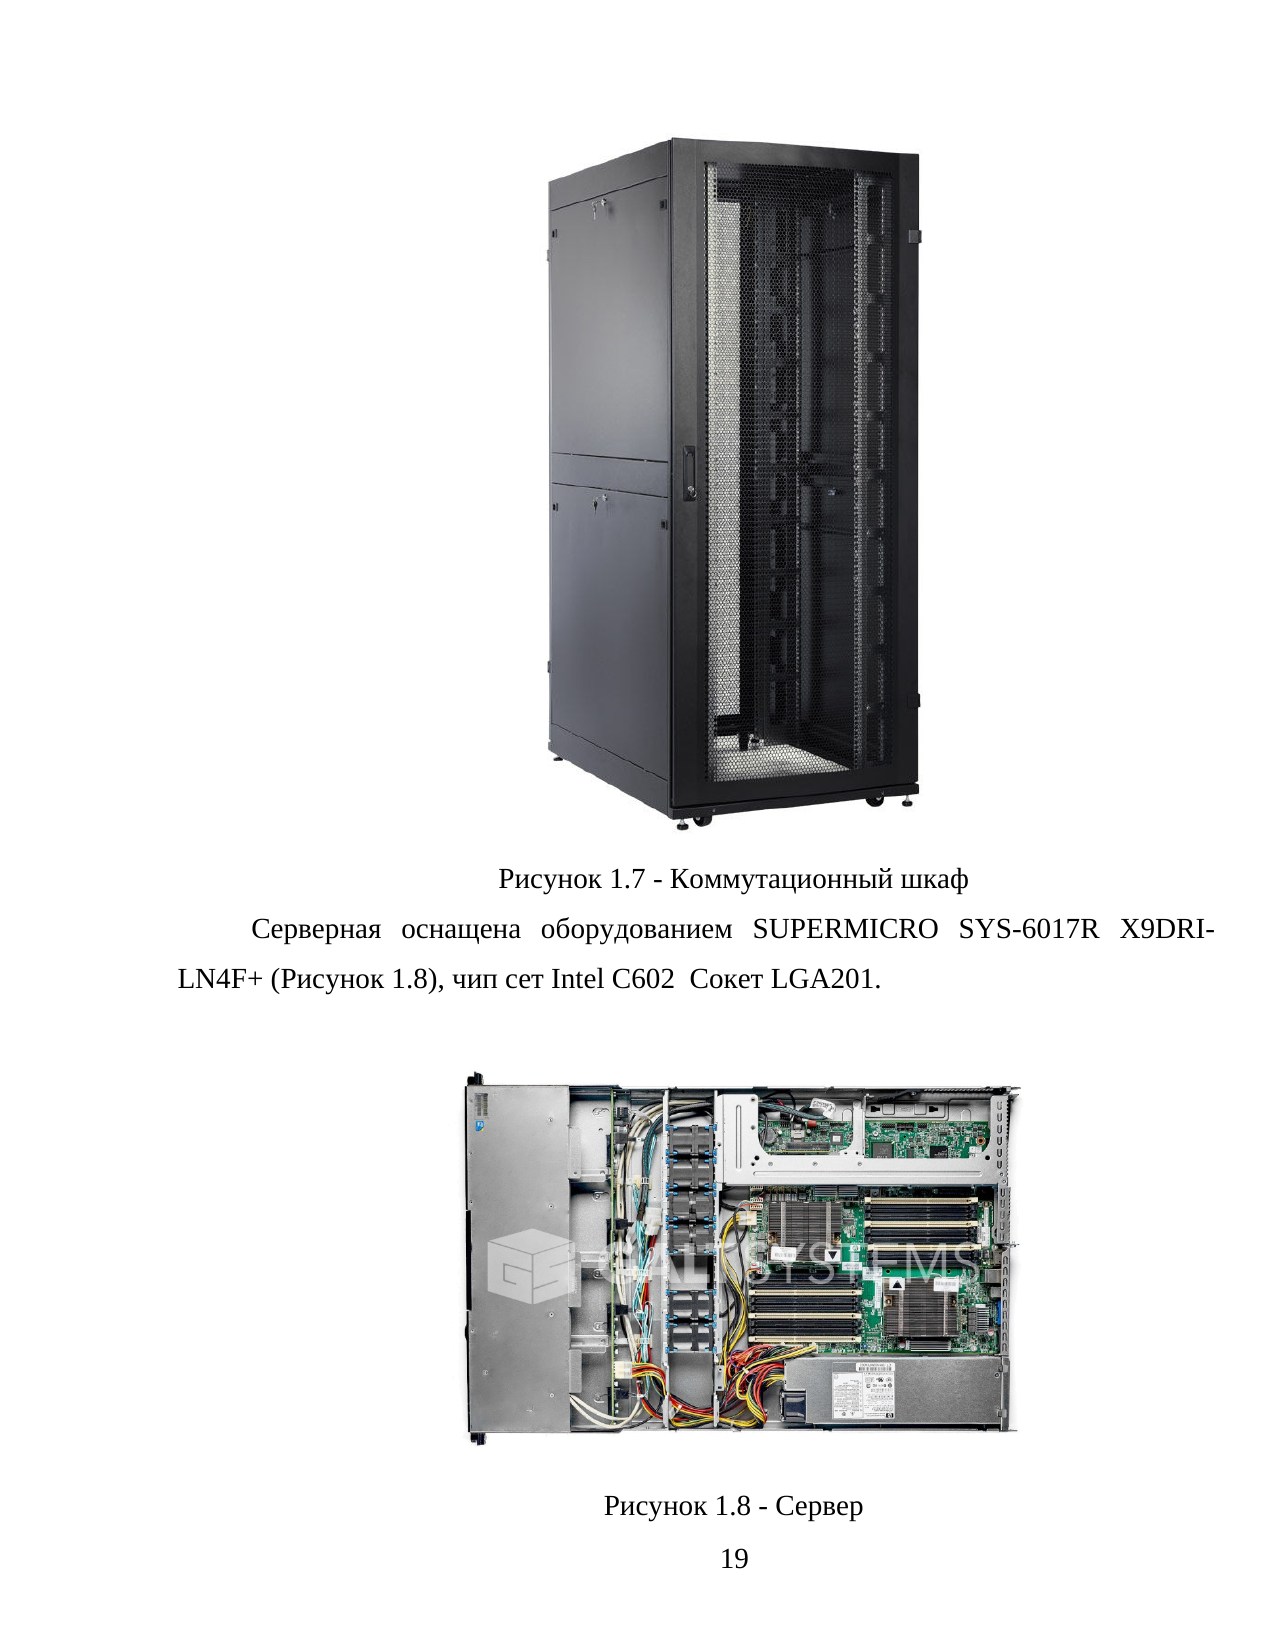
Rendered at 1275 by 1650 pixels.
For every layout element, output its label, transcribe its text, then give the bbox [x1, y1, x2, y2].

text Серверная оснащена оборудованием SUPERMICRO SYS-6017R X9DRI-LN4F+ (Рисунок 1.8), чип сет Intel C602 Сокет LGA201. [177, 911, 1216, 995]
picture [405, 1062, 1062, 1471]
picture [524, 118, 943, 844]
text Рисунок 1.8 - Сервер [177, 1488, 1216, 1521]
text Рисунок 1.7 - Коммутационный шкаф [177, 861, 1216, 894]
